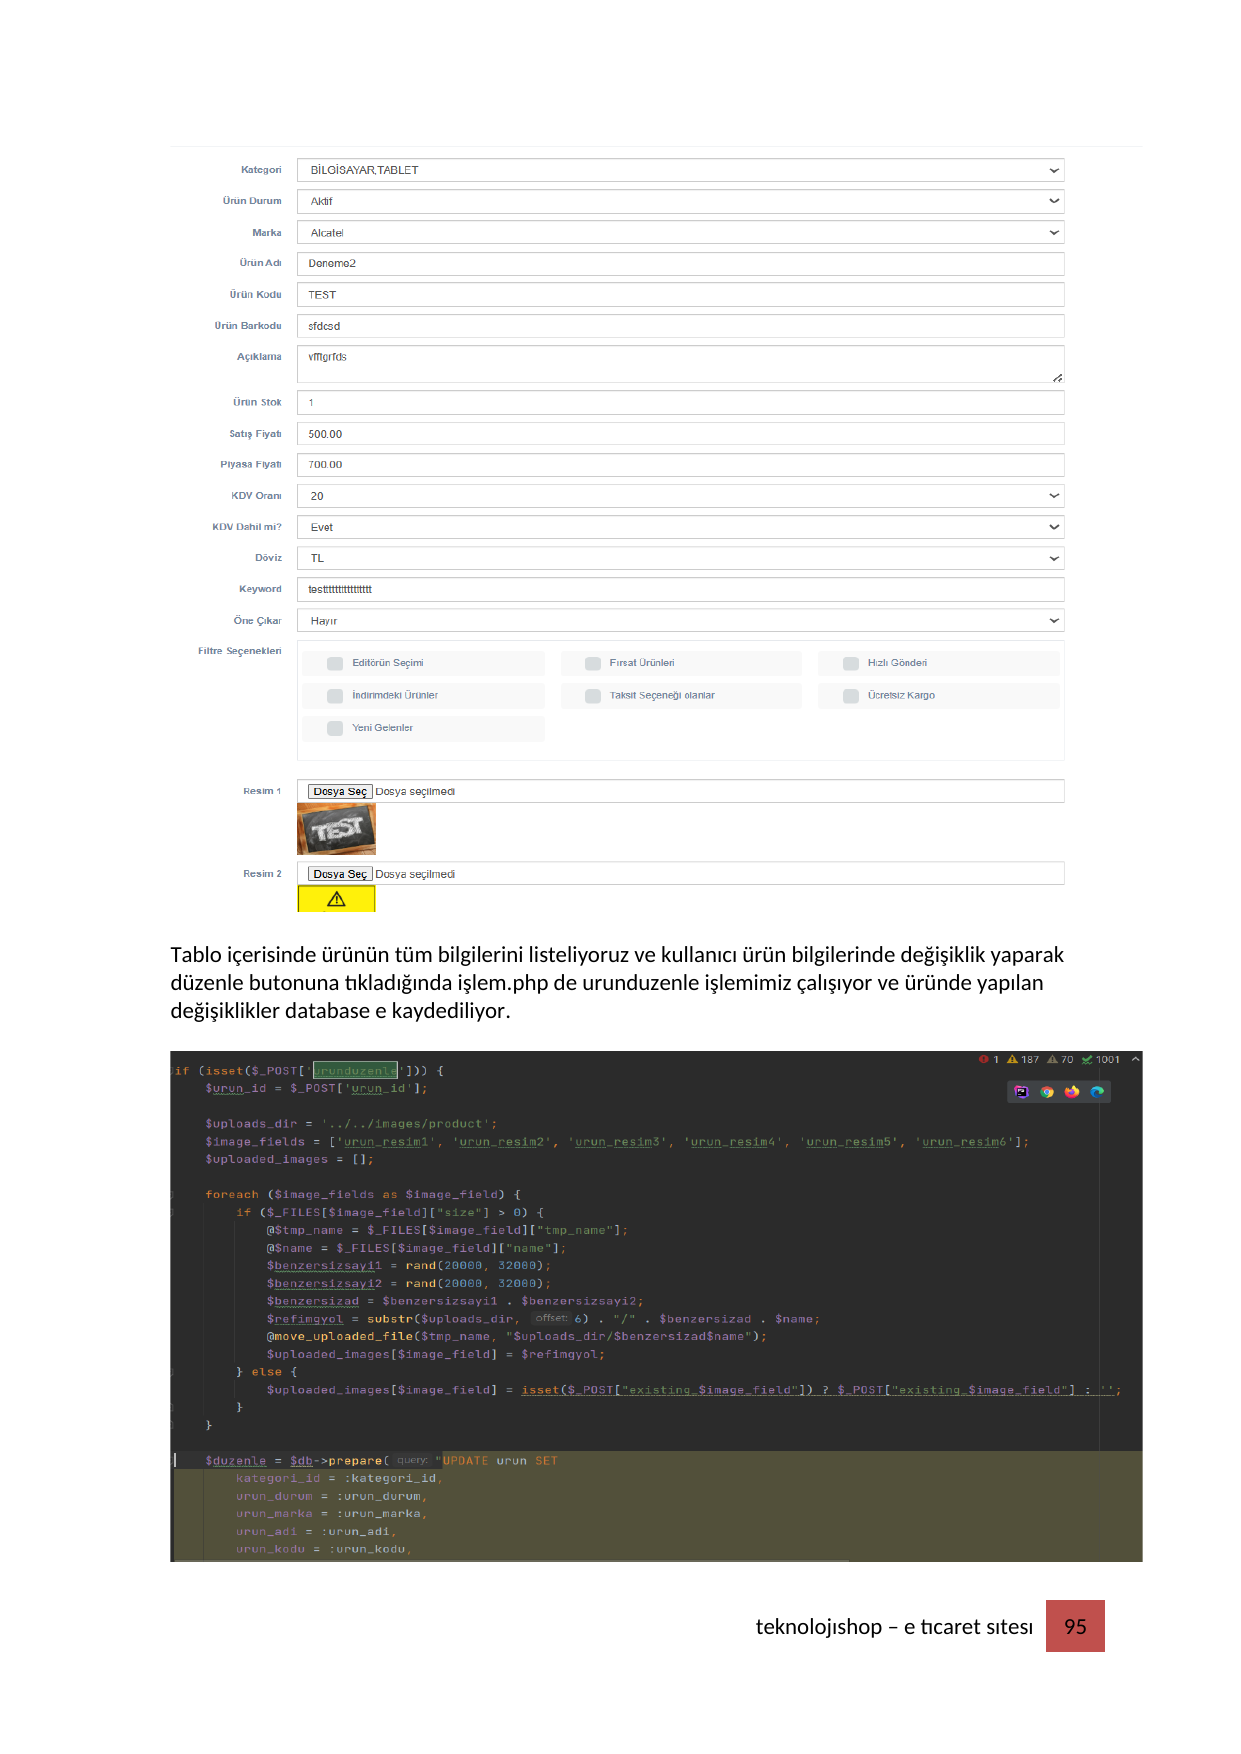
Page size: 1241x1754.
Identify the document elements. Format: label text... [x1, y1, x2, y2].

picture [170, 1051, 1143, 1562]
picture [170, 141, 1143, 912]
text Tablo içerisinde ürünün tüm bilgilerini listeliyoruz ve kullanıcı ürün bilgilerinde değişiklik yaparak düzenle butonuna tıkladığında işlem.php de urunduzenle işlemimiz çalışıyor ve üründe yapılan değişiklikler database e kaydediliyor. [170, 940, 1105, 1024]
